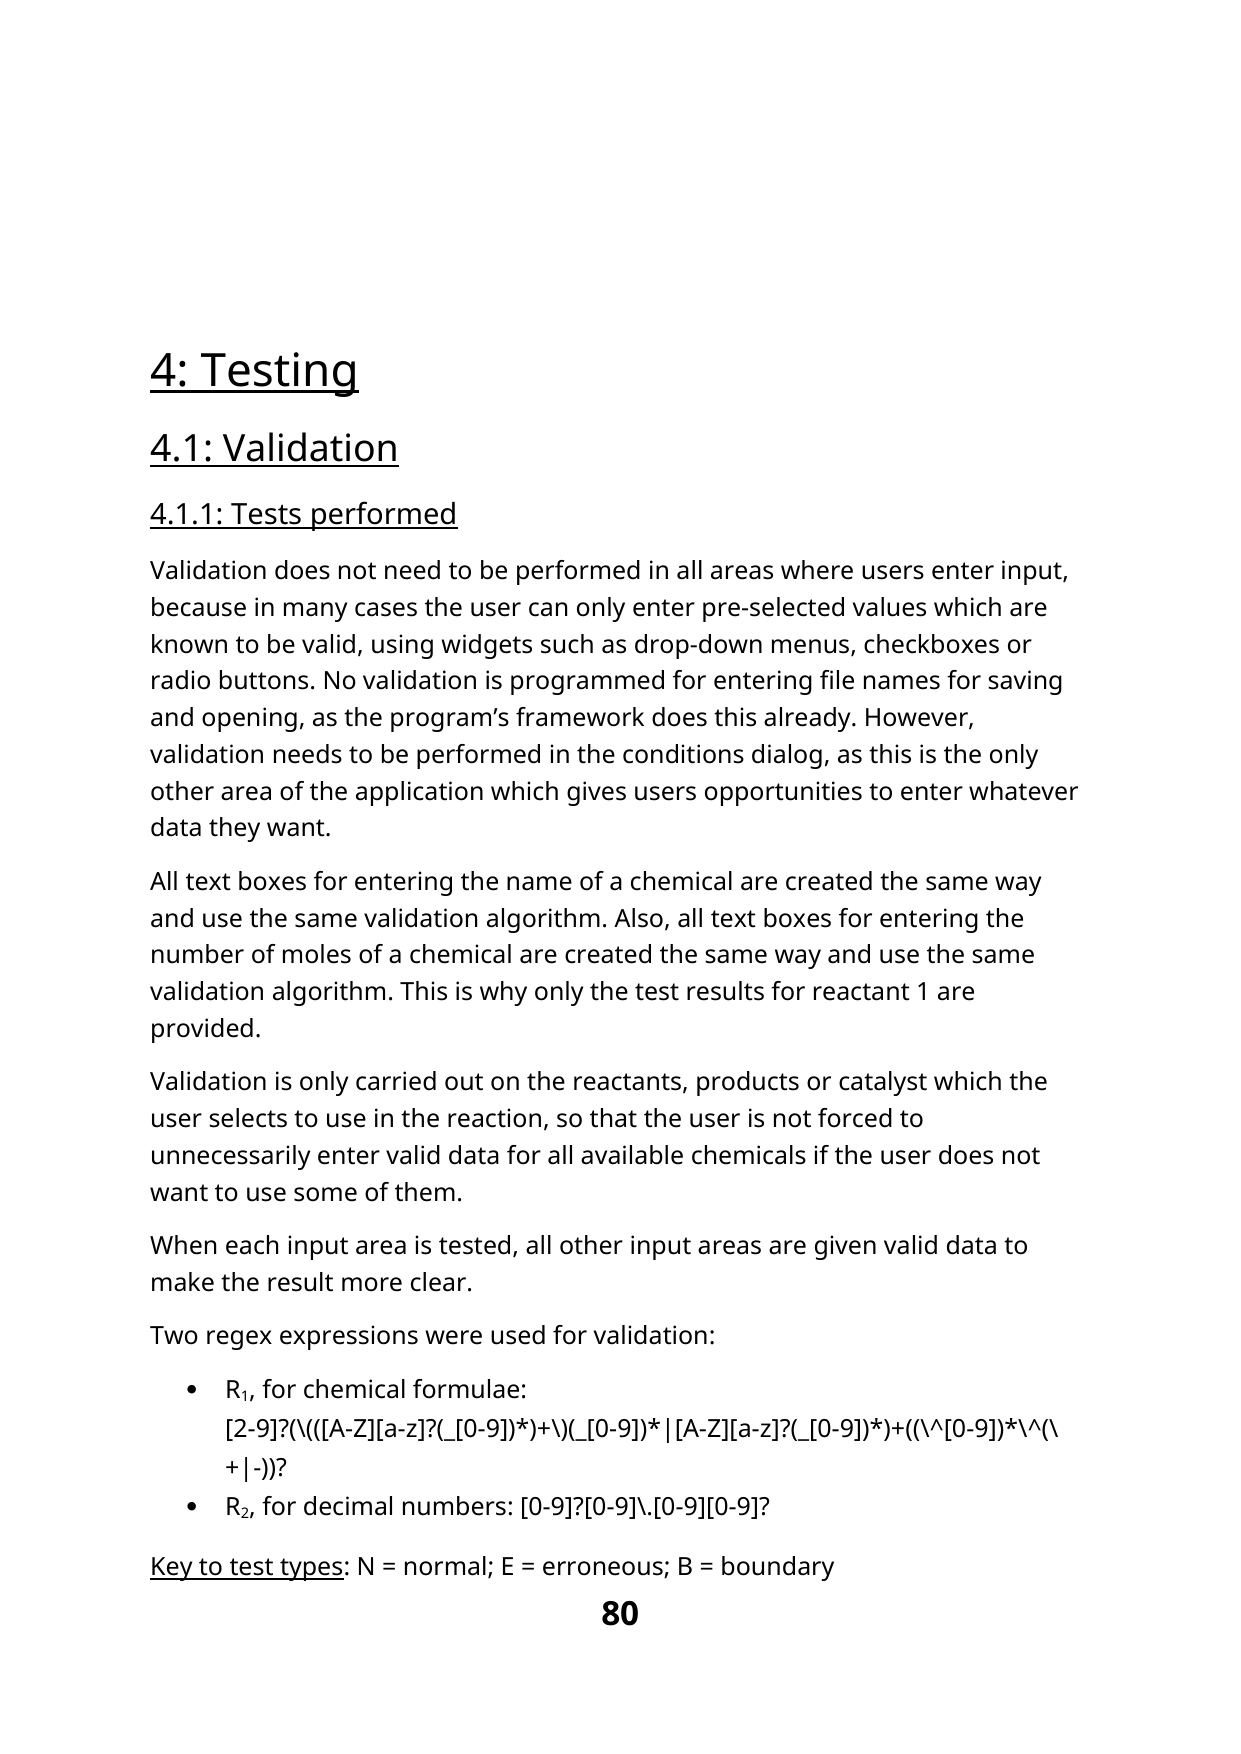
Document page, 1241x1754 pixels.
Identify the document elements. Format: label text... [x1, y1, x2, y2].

text Two regex expressions were used for validation: [150, 1318, 1090, 1352]
list R1, for chemical formulae: [2-9]?(\(([A-Z][a-z]?(_[0-9])*)+\)(_[0-9])*|[A-Z][a-z]?(_[0-9])*)+((\^[0-9])*\^(\+|-))? [187, 1371, 1090, 1484]
text All text boxes for entering the name of a chemical are created the same way and use the same validation algorithm. Also, all text boxes for entering the number of moles of a chemical are created the same way and use the same validation algorithm. This is why only the test results for reactant 1 are provided. [150, 863, 1090, 1045]
text 4.1: Validation [150, 421, 1090, 472]
text Validation is only carried out on the reactants, products or catalyst which the user selects to use in the reaction, so that the user is not forced to unnecessarily enter valid data for all available chemicals if the user does not want to use some of them. [150, 1064, 1090, 1208]
text 4.1.1: Tests performed [150, 493, 1090, 533]
list R2, for decimal numbers: [0-9]?[0-9]\.[0-9][0-9]? [187, 1489, 1090, 1523]
text When each input area is tested, all other input areas are given valid data to make the result more clear. [150, 1228, 1090, 1299]
text 4: Testing [150, 337, 1090, 400]
text Validation does not need to be performed in all areas where users enter input, because in many cases the user can only enter pre-selected values which are known to be valid, using widgets such as drop-down menus, checkboxes or radio buttons. No validation is programmed for entering file names for saving and opening, as the program’s framework does this already. However, validation needs to be performed in the conditions dialog, as this is the only other area of the application which gives users opportunities to enter whatever data they want. [150, 553, 1090, 844]
text Key to test types: N = normal; E = erroneous; B = boundary [150, 1549, 1090, 1583]
